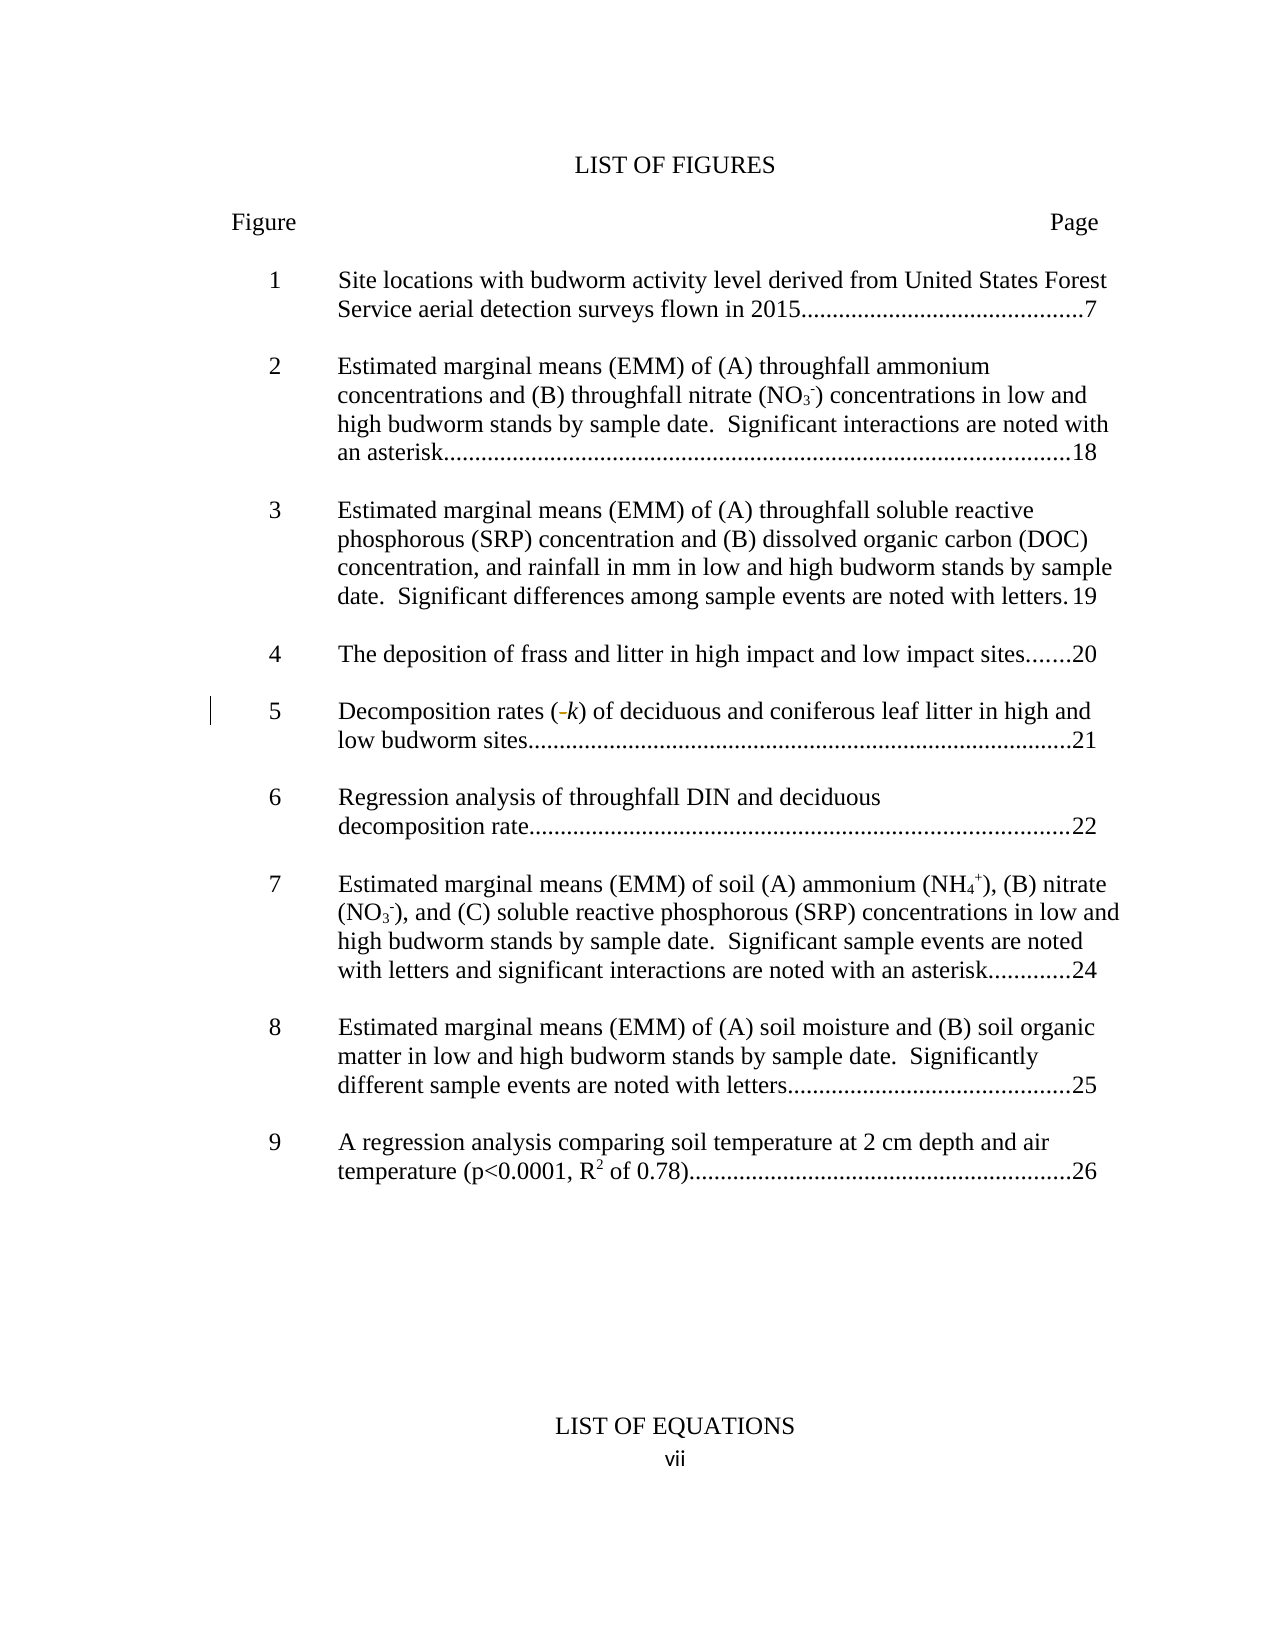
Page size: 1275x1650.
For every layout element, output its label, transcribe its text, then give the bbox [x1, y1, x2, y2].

text 9 A regression analysis comparing soil temperature at 2 cm depth and air temperature (p<0.0001, R2 of 0.78) 26 [225, 1127, 1125, 1185]
text decomposition rate 22 [237, 811, 1125, 840]
text LIST OF FIGURES [225, 150, 1125, 179]
text 5 Decomposition rates (k) of deciduous and coniferous leaf litter in high and low budworm sites 21 [225, 696, 1125, 754]
text 2 Estimated marginal means (EMM) of (A) throughfall ammonium concentrations and (B) throughfall nitrate (NO3-) concentrations in low and high budworm stands by sample date. Significant interactions are noted with an asterisk 18 [262, 351, 1125, 466]
text 3 Estimated marginal means (EMM) of (A) throughfall soluble reactive phosphorous (SRP) concentration and (B) dissolved organic carbon (DOC) concentration, and rainfall in mm in low and high budworm stands by sample date. Significant differences among sample events are noted with letters 19 [225, 495, 1125, 610]
text 1 Site locations with budworm activity level derived from United States Forest Service aerial detection surveys flown in 2015 7 [237, 265, 1125, 322]
text 7 Estimated marginal means (EMM) of soil (A) ammonium (NH4+), (B) nitrate (NO3-), and (C) soluble reactive phosphorous (SRP) concentrations in low and high budworm stands by sample date. Significant sample events are noted with letters and significant interactions are noted with an asterisk 24 [225, 869, 1125, 984]
text 8 Estimated marginal means (EMM) of (A) soil moisture and (B) soil organic matter in low and high budworm stands by sample date. Significantly different sample events are noted with letters 25 [225, 1012, 1125, 1099]
text 6 Regression analysis of throughfall DIN and deciduous [237, 782, 1125, 811]
text Figure Page [231, 207, 1125, 236]
text LIST OF EQUATIONS [225, 1411, 1125, 1440]
text 4 The deposition of frass and litter in high impact and low impact sites 20 [225, 639, 1125, 667]
